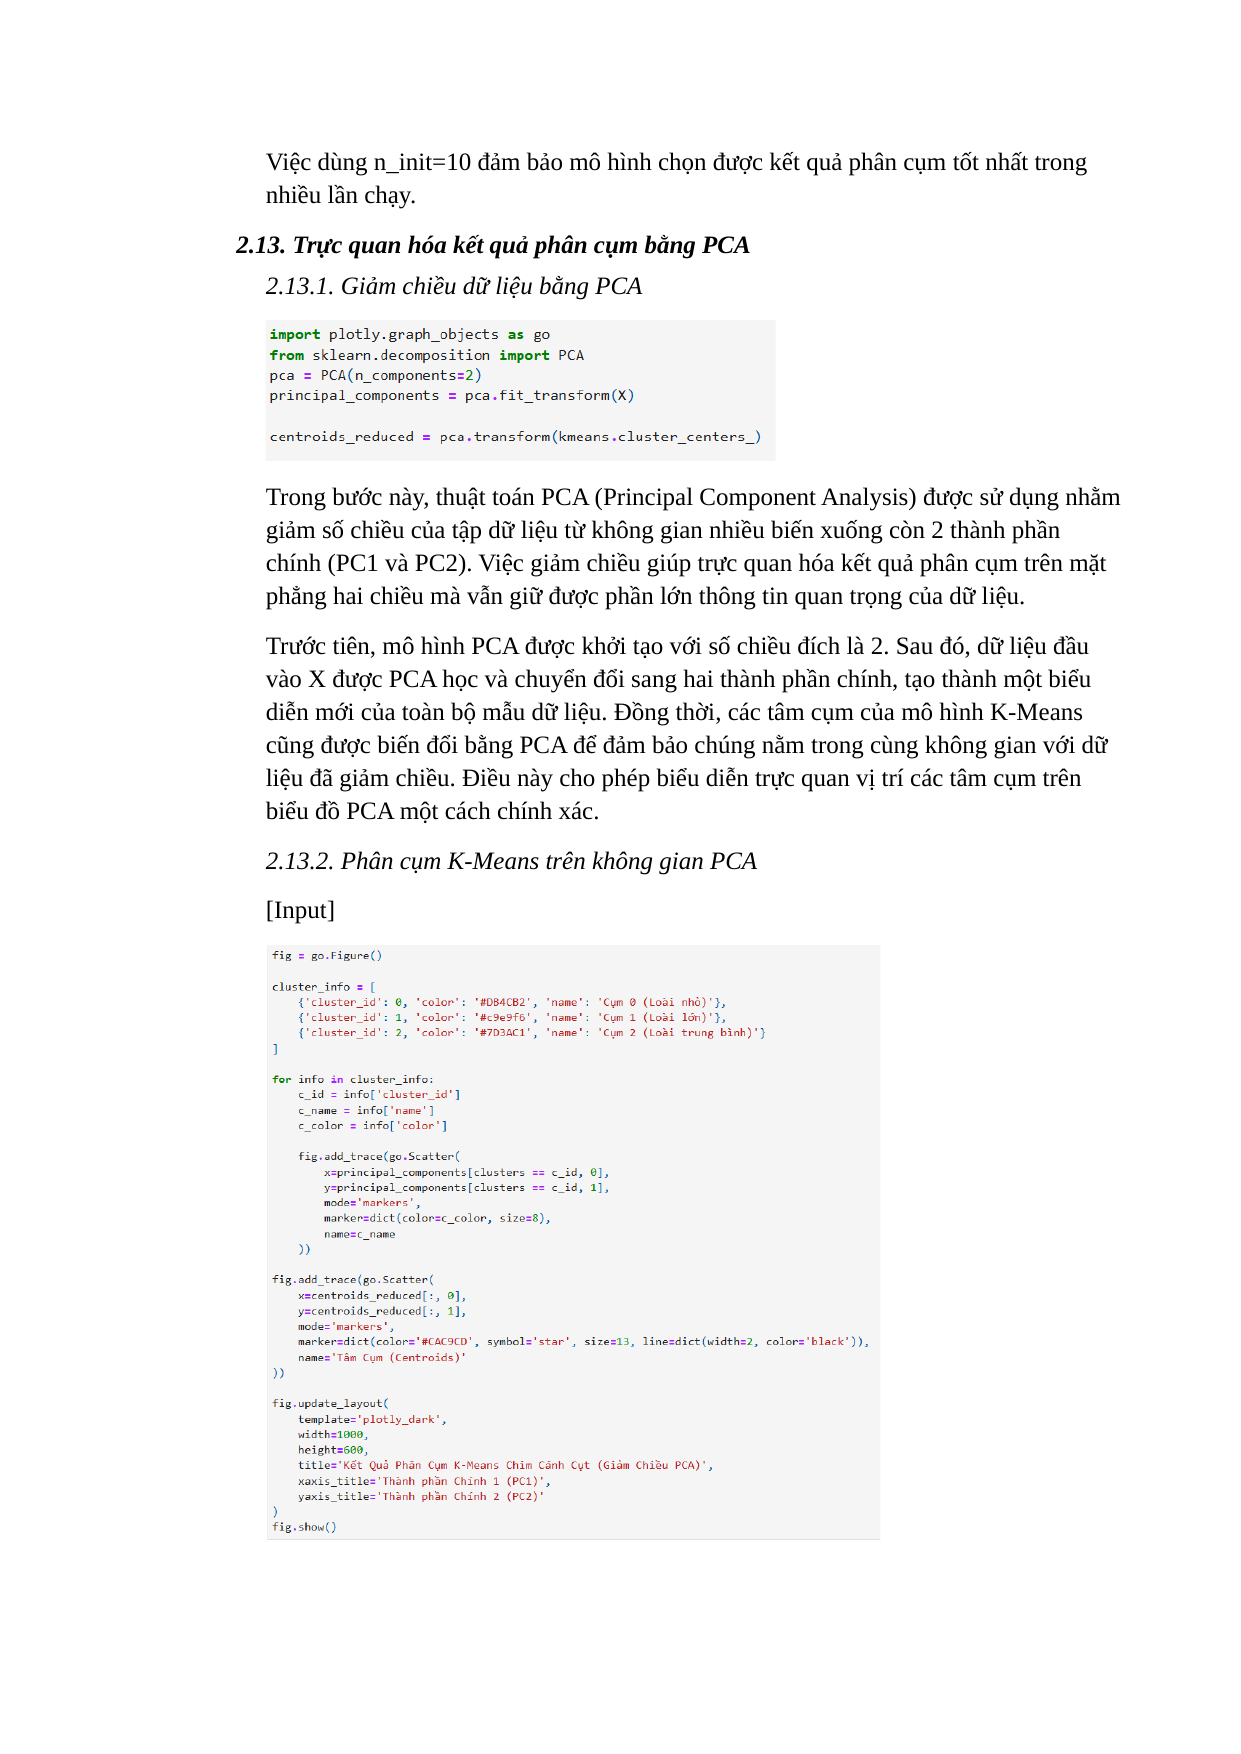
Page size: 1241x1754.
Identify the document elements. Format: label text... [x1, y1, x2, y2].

text Việc dùng n_init=10 đảm bảo mô hình chọn được kết quả phân cụm tốt nhất trong nhiều lần chạy. [266, 147, 1122, 209]
text Trong bước này, thuật toán PCA (Principal Component Analysis) được sử dụng nhằm giảm số chiều của tập dữ liệu từ không gian nhiều biến xuống còn 2 thành phần chính (PC1 và PC2). Việc giảm chiều giúp trực quan hóa kết quả phân cụm trên mặt phẳng hai chiều mà vẫn giữ được phần lớn thông tin quan trọng của dữ liệu. [266, 482, 1122, 610]
picture [265, 945, 881, 1541]
text [Input] [266, 896, 1122, 924]
text Trước tiên, mô hình PCA được khởi tạo với số chiều đích là 2. Sau đó, dữ liệu đầu vào X được PCA học và chuyển đổi sang hai thành phần chính, tạo thành một biểu diễn mới của toàn bộ mẫu dữ liệu. Đồng thời, các tâm cụm của mô hình K-Means cũng được biến đổi bằng PCA để đảm bảo chúng nằm trong cùng không gian với dữ liệu đã giảm chiều. Điều này cho phép biểu diễn trực quan vị trí các tâm cụm trên biểu đồ PCA một cách chính xác. [266, 631, 1122, 825]
text 2.13.1. Giảm chiều dữ liệu bằng PCA [266, 271, 1122, 300]
subtitle 2.13. Trực quan hóa kết quả phân cụm bằng PCA [236, 230, 1122, 258]
text 2.13.2. Phân cụm K-Means trên không gian PCA [266, 846, 1122, 874]
picture [265, 320, 776, 461]
